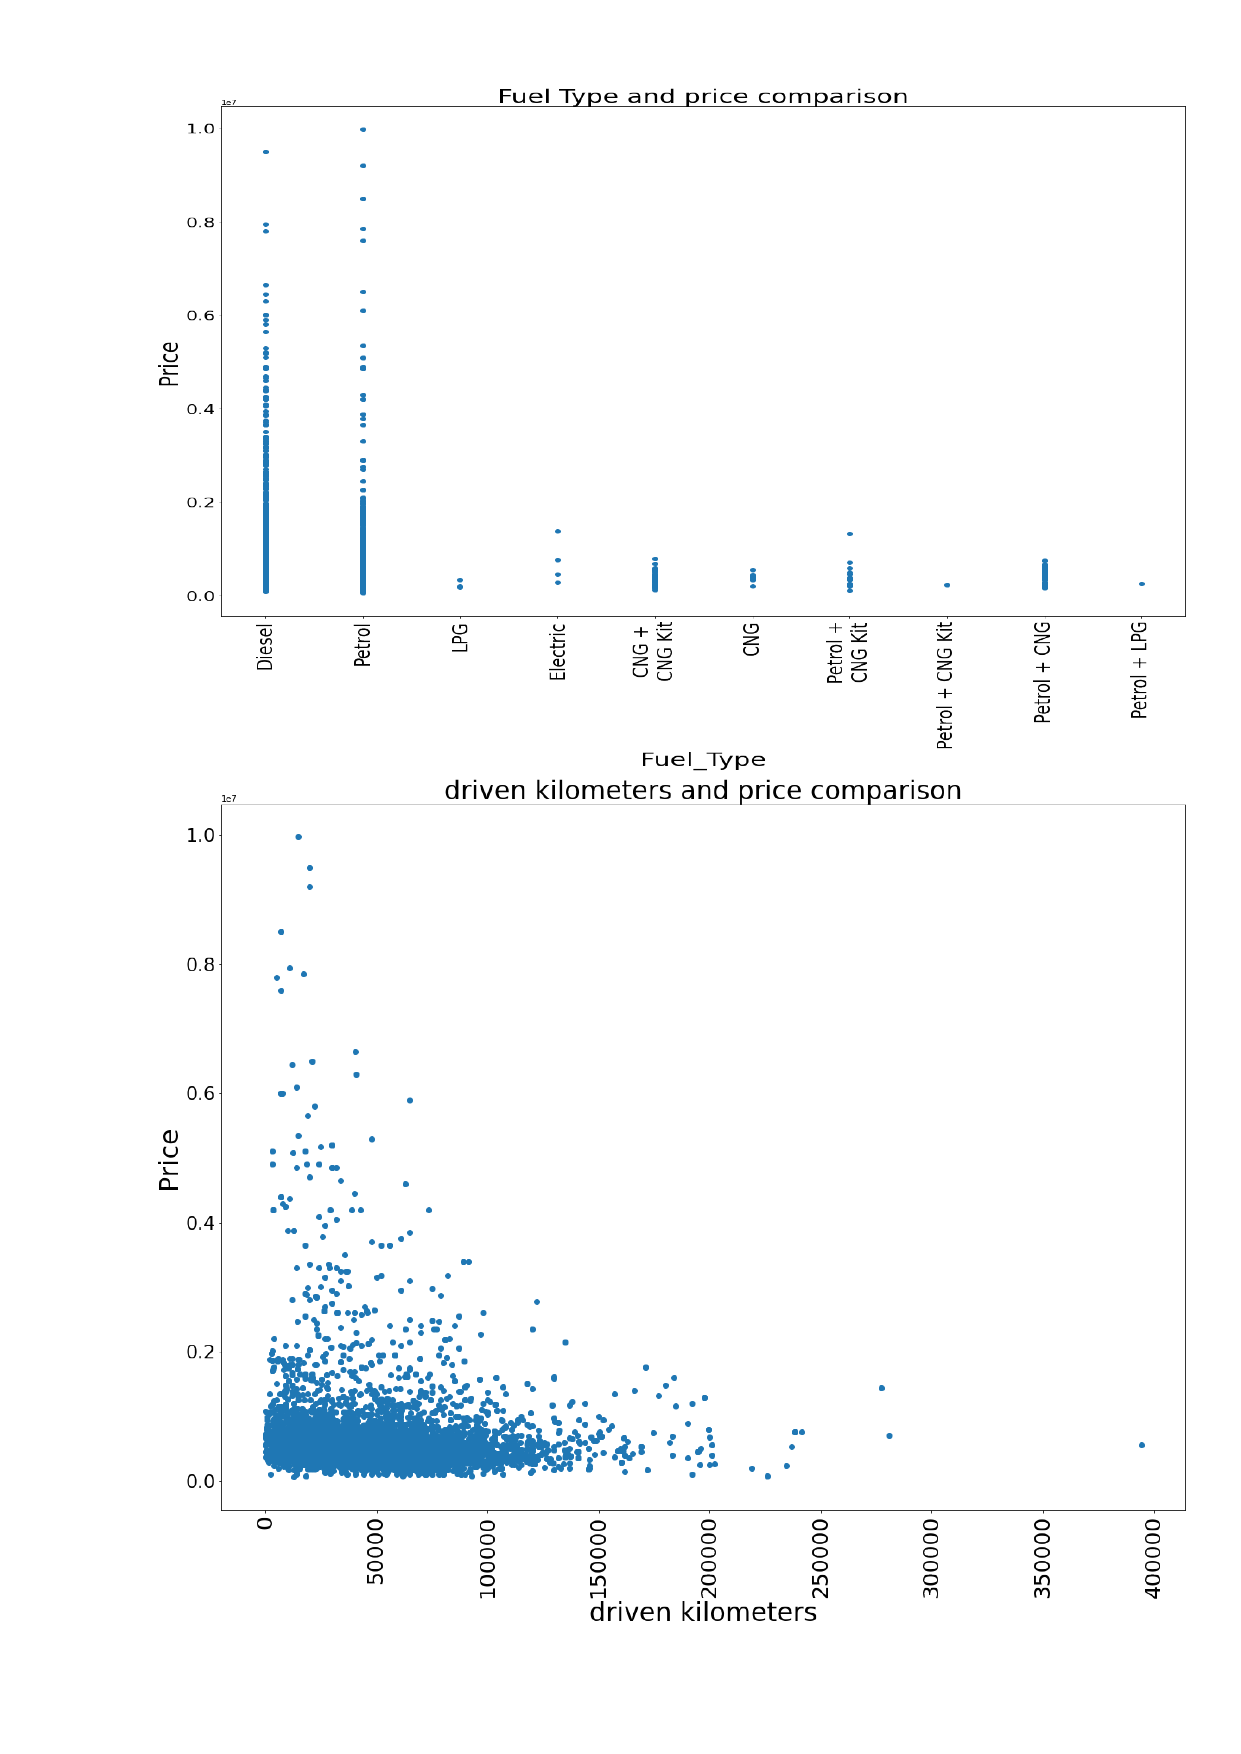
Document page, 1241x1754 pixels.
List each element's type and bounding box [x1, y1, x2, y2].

picture [150, 84, 1191, 1632]
